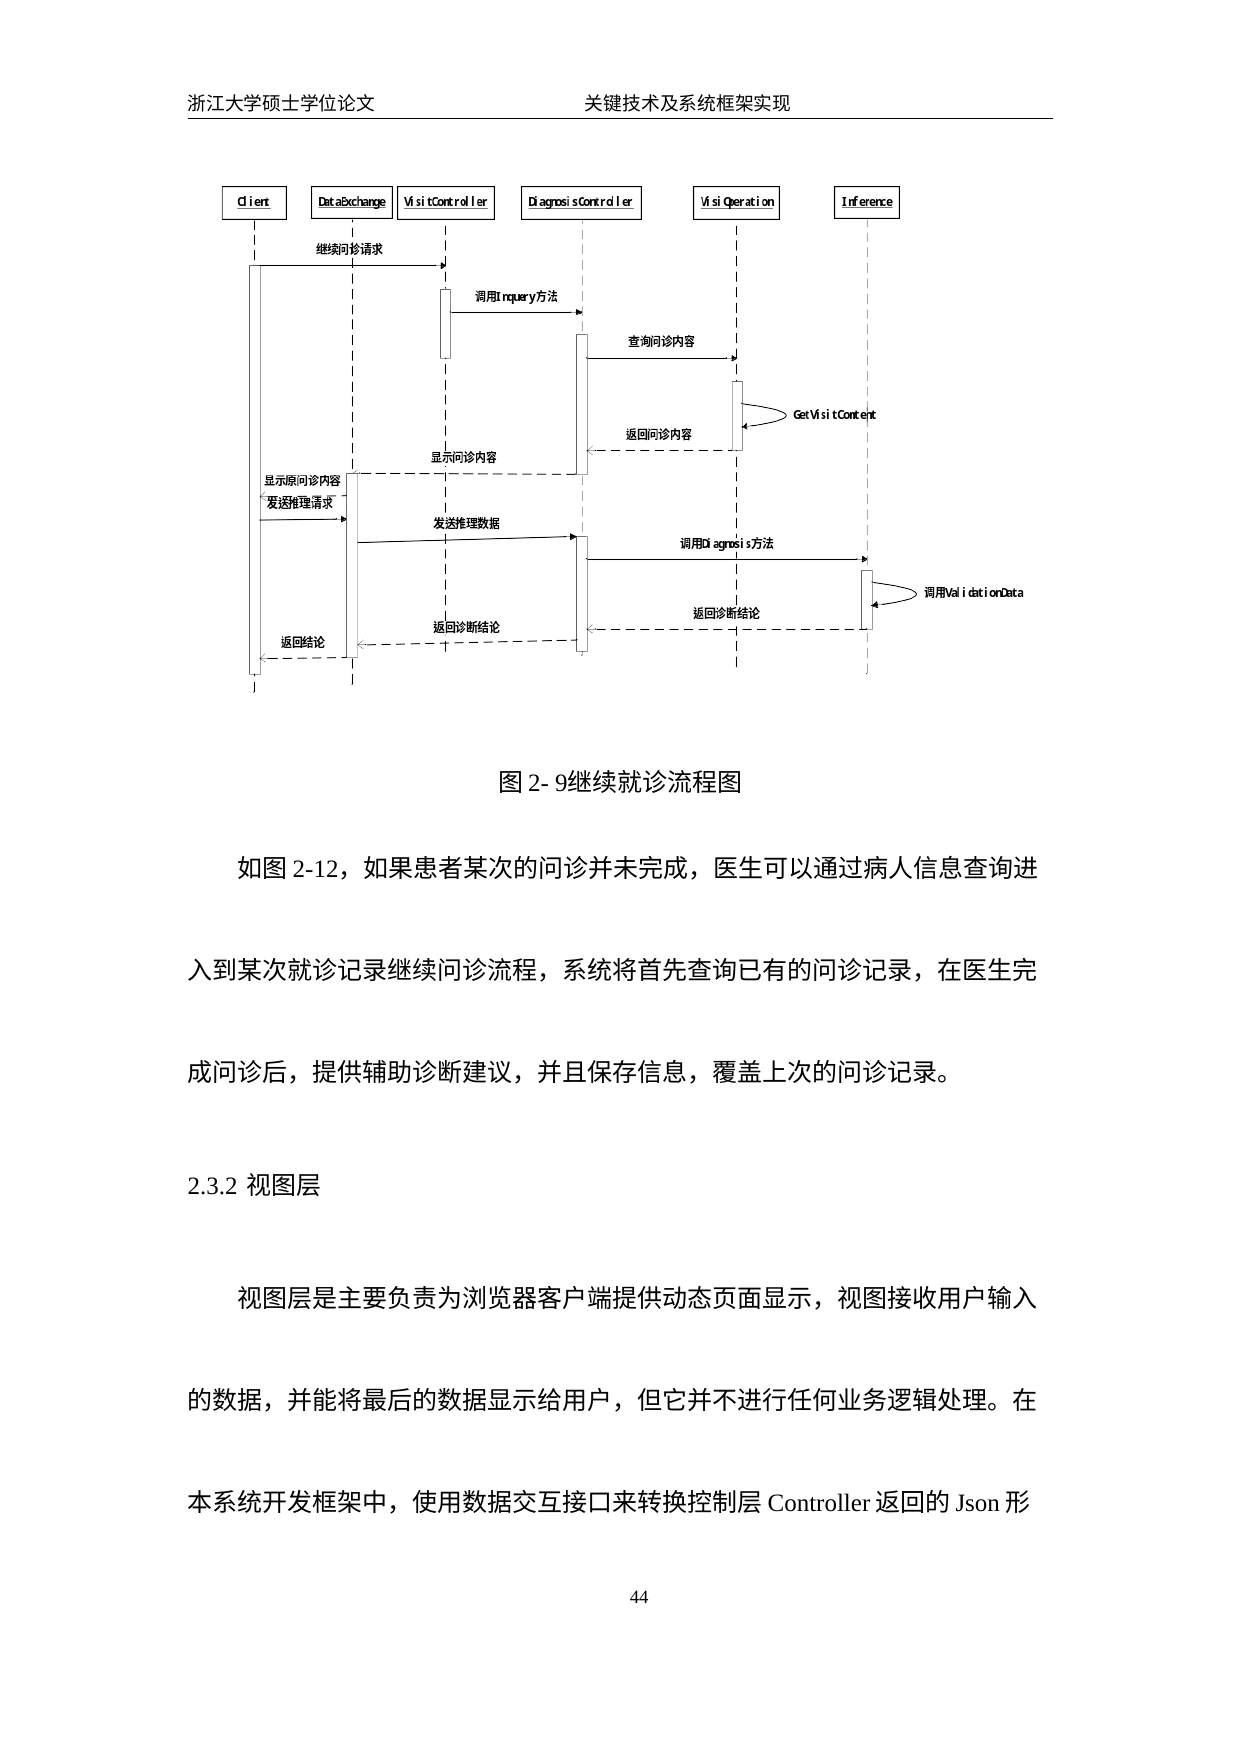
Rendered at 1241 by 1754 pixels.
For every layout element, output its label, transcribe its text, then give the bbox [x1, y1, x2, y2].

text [187, 1263, 1053, 1534]
text 如图2-12，如果患者某次的问诊并未完成，医生可以通过病人信息查询进入到某次就诊记录继续问诊流程，系统将首先查询已有的问诊记录，在医生完成问诊后，提供辅助诊断建议，并且保存信息，覆盖上次的问诊记录。 [187, 833, 1053, 1104]
subtitle 视图层 [187, 1149, 1053, 1217]
text 图2- 9继续就诊流程图 [187, 747, 1053, 814]
